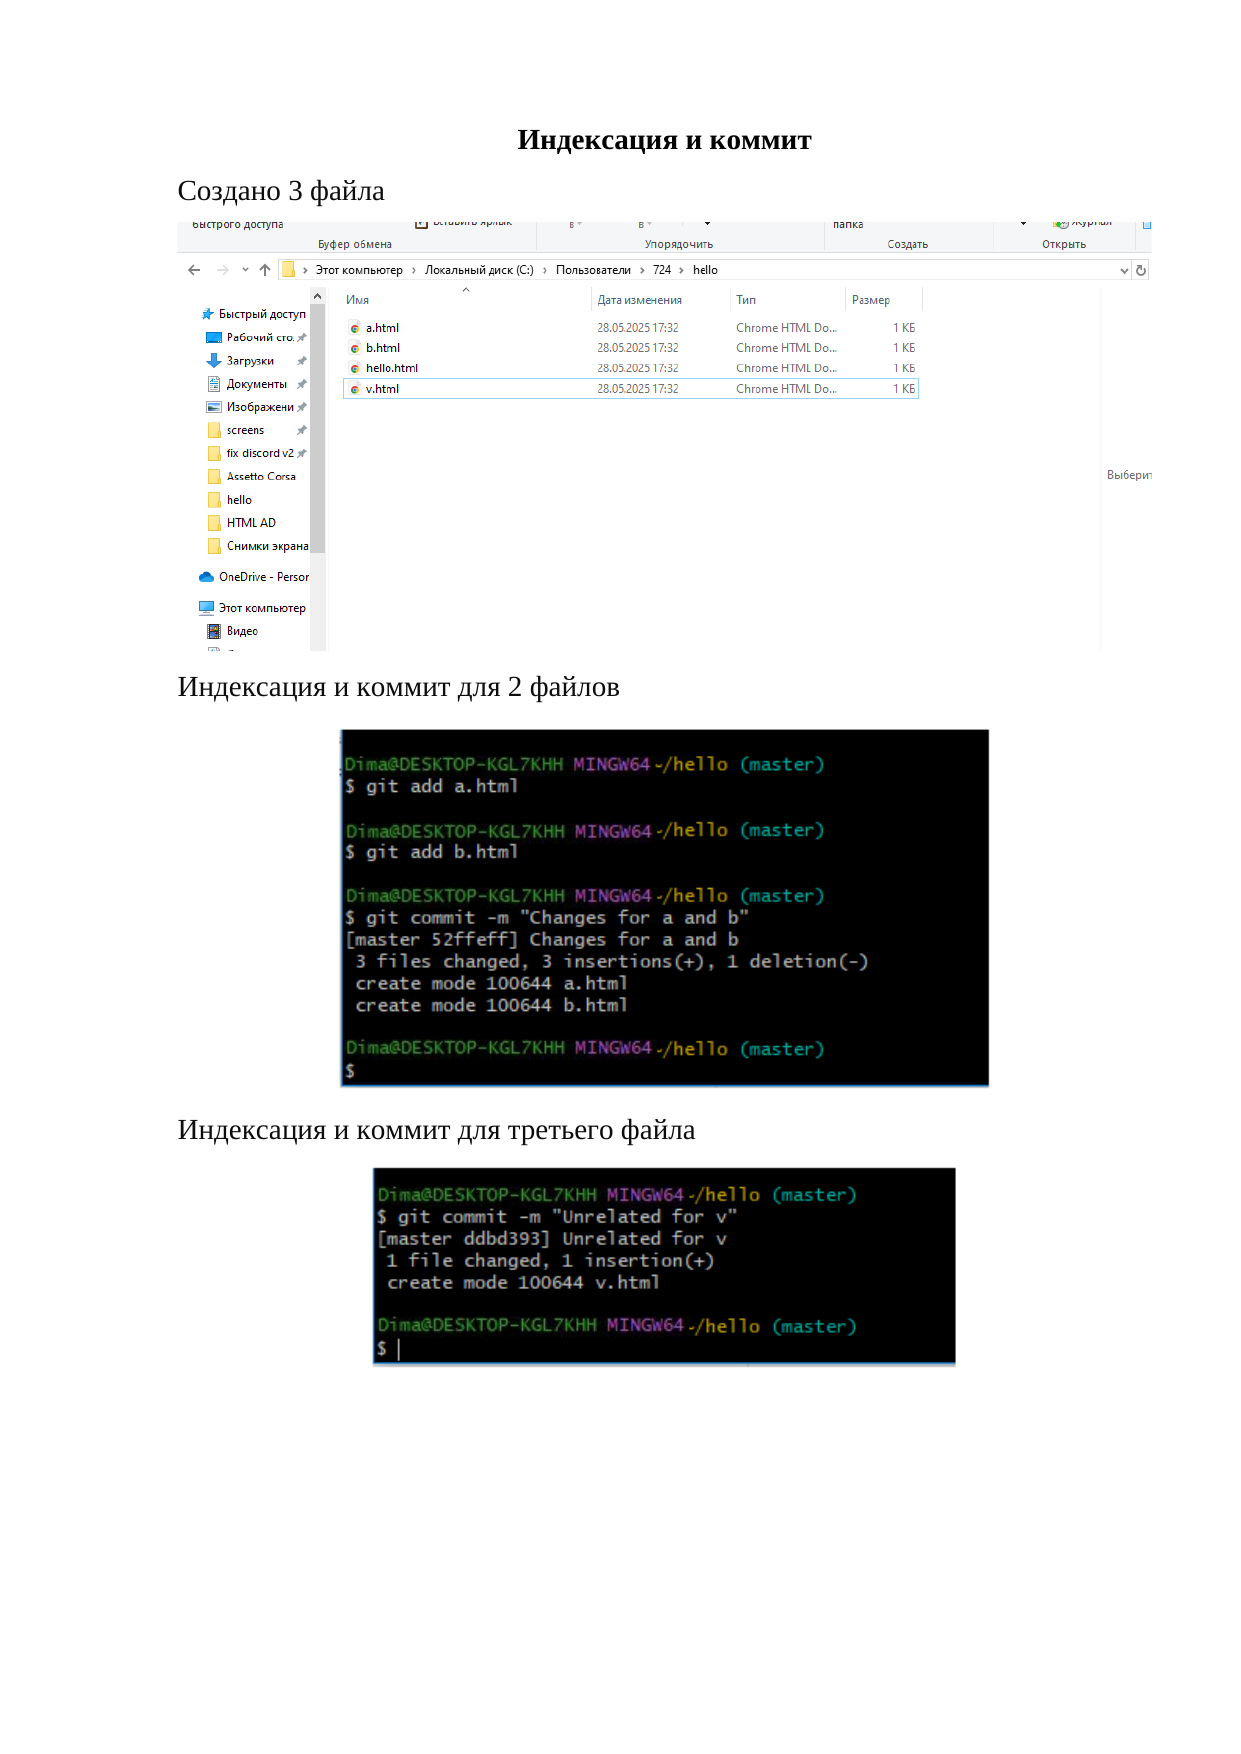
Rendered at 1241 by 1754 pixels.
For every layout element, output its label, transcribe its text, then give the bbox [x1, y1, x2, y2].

subtitle Индексация и коммит [177, 122, 1152, 156]
picture [177, 222, 1152, 651]
picture [370, 1162, 959, 1372]
picture [332, 719, 997, 1093]
text Индексация и коммит для 2 файлов [177, 669, 1152, 703]
text Индексация и коммит для третьего файла [177, 1112, 1152, 1145]
text Создано 3 файла [177, 173, 1152, 206]
